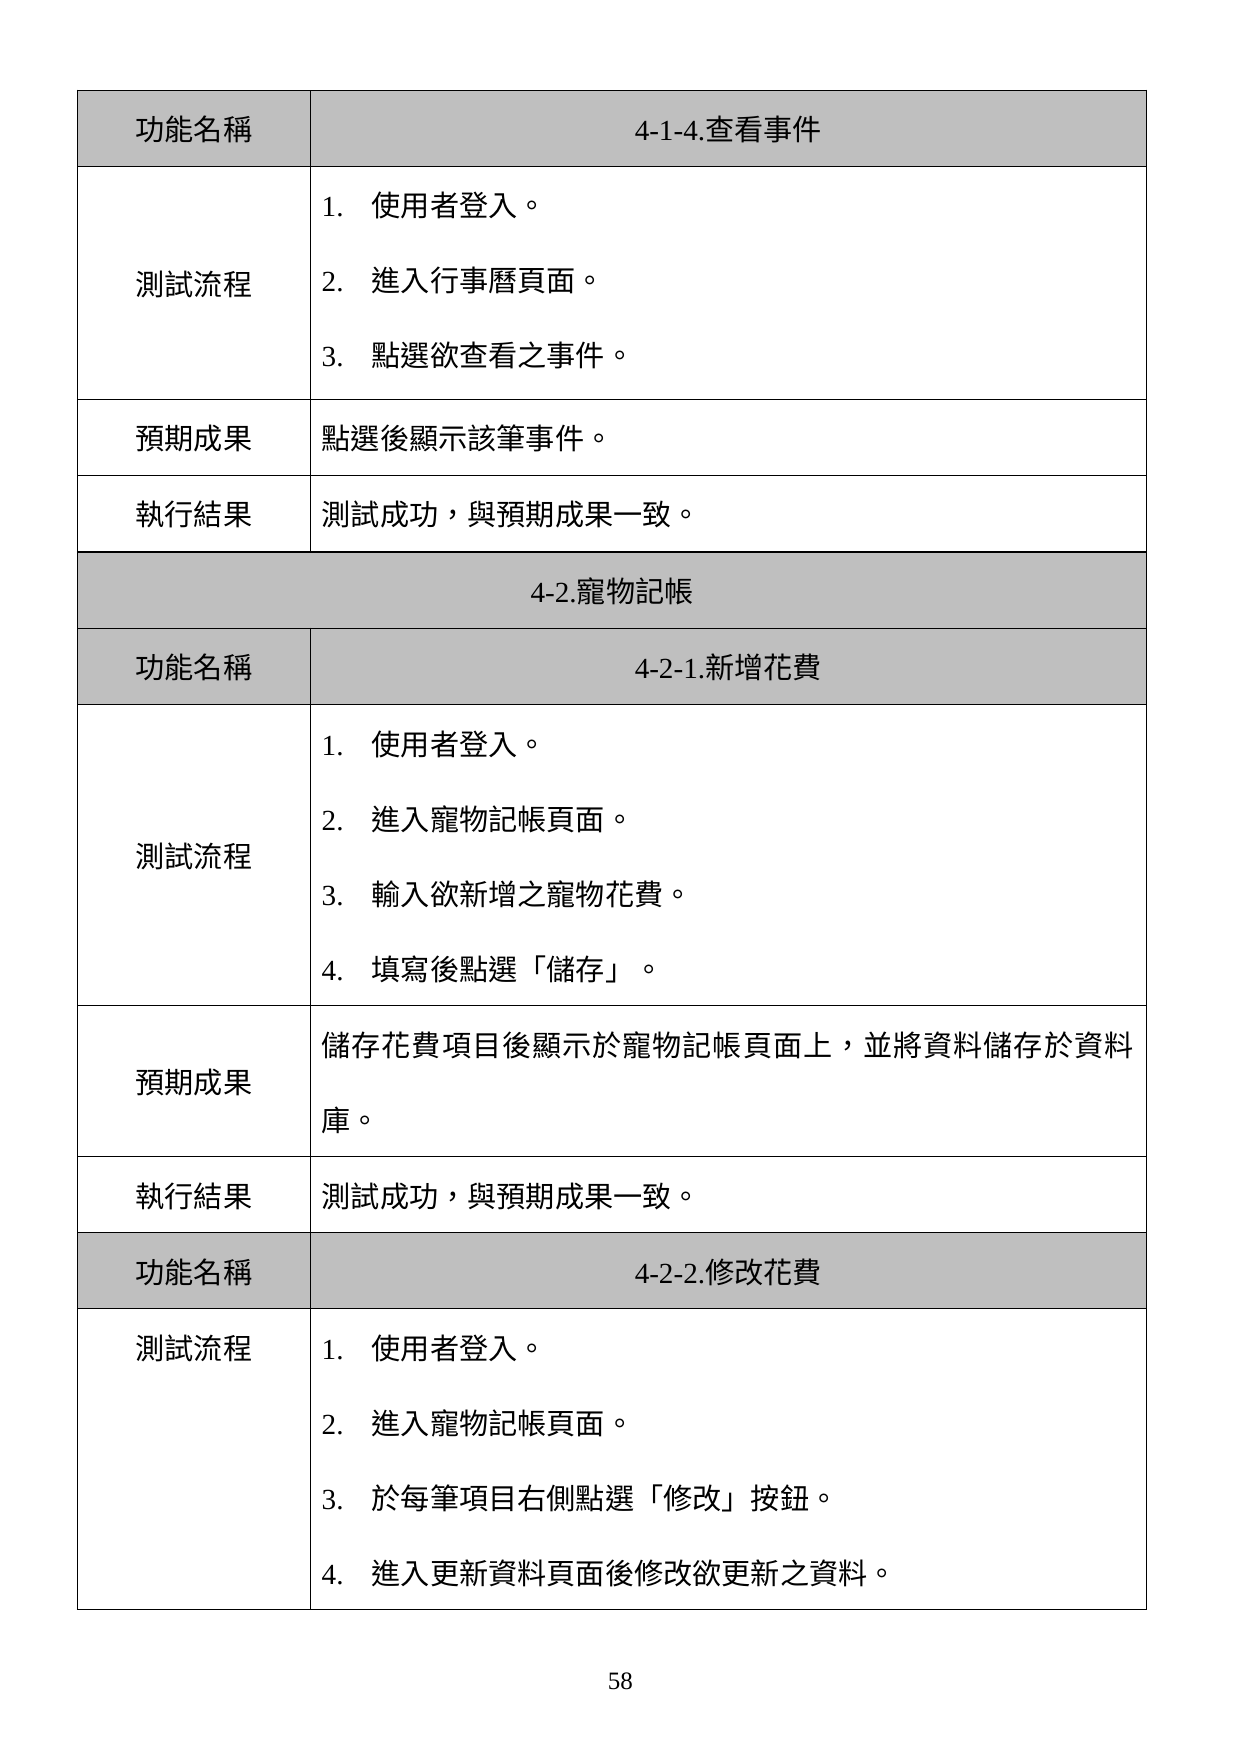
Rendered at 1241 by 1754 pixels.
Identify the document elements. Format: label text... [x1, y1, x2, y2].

table_header 4-2.寵物記帳 [78, 553, 1146, 628]
table_cell 使用者登入。 進入寵物記帳頁面。 輸入欲新增之寵物花費。 填寫後點選「儲存」。 [311, 705, 1146, 1005]
table_cell 4-2-2.修改花費 [311, 1233, 1146, 1308]
table_cell 使用者登入。 進入行事曆頁面。 點選欲查看之事件。 [311, 167, 1146, 398]
table_cell 功能名稱 [78, 629, 310, 704]
table_cell 執行結果 [78, 1157, 310, 1232]
table_cell 儲存花費項目後顯示於寵物記帳頁面上，並將資料儲存於資料庫。 [311, 1006, 1146, 1156]
table_cell 測試流程 [78, 1309, 310, 1609]
table_cell 執行結果 [78, 476, 310, 551]
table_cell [311, 1309, 1146, 1609]
table_cell 測試流程 [78, 705, 310, 1005]
table_cell 預期成果 [78, 400, 310, 474]
table_header 功能名稱 [78, 91, 310, 166]
table_header 4-1-4.查看事件 [311, 91, 1146, 166]
table_cell 預期成果 [78, 1006, 310, 1156]
table_cell 測試成功，與預期成果一致。 [311, 1157, 1146, 1232]
table_cell 4-2-1.新增花費 [311, 629, 1146, 704]
table_cell 測試成功，與預期成果一致。 [311, 476, 1146, 551]
table_cell 測試流程 [78, 167, 310, 398]
table_cell 點選後顯示該筆事件。 [311, 400, 1146, 474]
table_cell 功能名稱 [78, 1233, 310, 1308]
